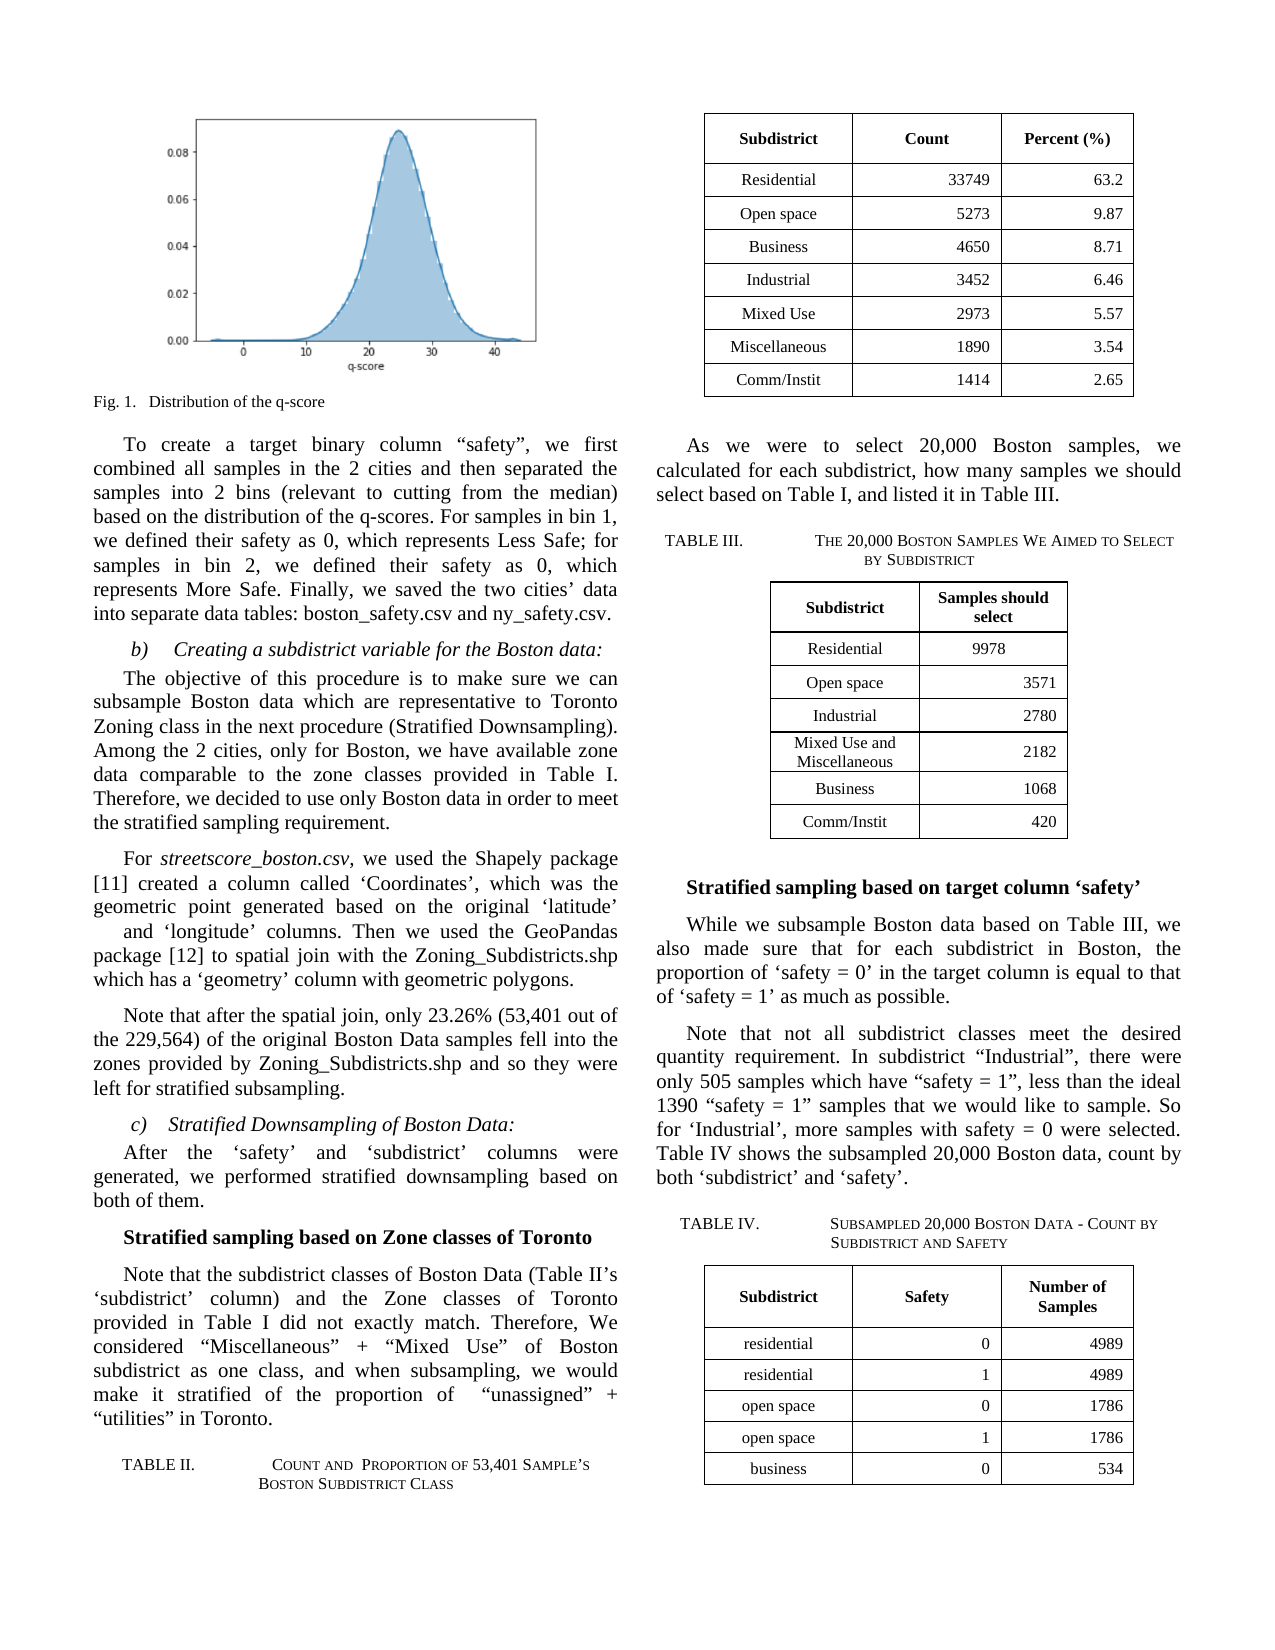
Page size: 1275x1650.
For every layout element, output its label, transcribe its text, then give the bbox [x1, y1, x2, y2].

text For streetscore_boston.csv, we used the Shapely package [11] created a column called ‘Coordinates’, which was the geometric point generated based on the original ‘latitude’ and ‘longitude’ columns. Then we used the GeoPandas package [12] to spatial join with the Zoning_Subdistricts.shp which has a ‘geometry’ column with geometric polygons. [93, 846, 619, 991]
list Subsampled 20,000 Boston Data - Count by Subdistrict and Safety [656, 1214, 1182, 1252]
table_cell Business [705, 230, 852, 262]
table_cell 5.57 [1002, 297, 1133, 329]
table_cell residential [705, 1360, 852, 1390]
table_cell Mixed Use [705, 297, 852, 329]
text After the ‘safety’ and ‘subdistrict’ columns were generated, we performed stratified downsampling based on both of them. [93, 1140, 619, 1212]
text While we subsample Boston data based on Table III, we also made sure that for each subdistrict in Boston, the proportion of ‘safety = 0’ in the target column is equal to that of ‘safety = 1’ as much as possible. [656, 912, 1182, 1008]
table_header Number of Samples [1002, 1266, 1133, 1327]
table_cell 2182 [920, 733, 1067, 771]
list Count and Proportion of 53,401 Sample’s Boston Subdistrict Class [93, 1455, 619, 1493]
table_cell 63.2 [1002, 164, 1133, 196]
text To create a target binary column “safety”, we first combined all samples in the 2 cities and then separated the samples into 2 bins (relevant to cutting from the median) based on the distribution of the q-scores. For samples in bin 1, we defined their safety as 0, which represents Less Safe; for samples in bin 2, we defined their safety as 0, which represents More Safe. Finally, we saved the two cities’ data into separate data tables: boston_safety.csv and ny_safety.csv. [93, 432, 619, 625]
text The objective of this procedure is to make sure we can subsample Boston data which are representative to Toronto Zoning class in the next procedure (Stratified Downsampling). Among the 2 cities, only for Boston, we have available zone data comparable to the zone classes provided in Table I. Therefore, we decided to use only Boston data in order to meet the stratified sampling requirement. [93, 665, 619, 834]
table_cell 1 [853, 1360, 1001, 1390]
table_cell Industrial [705, 264, 852, 296]
table_cell 9.87 [1002, 197, 1133, 229]
table_cell 1786 [1002, 1391, 1133, 1421]
table_cell open space [705, 1422, 852, 1452]
text Stratified sampling based on Zone classes of Toronto [93, 1225, 619, 1249]
table_cell 420 [920, 805, 1067, 837]
table_cell 3571 [920, 666, 1067, 698]
table_cell Comm/Instit [771, 805, 919, 837]
table_cell 2780 [920, 699, 1067, 731]
table_cell Mixed Use and Miscellaneous [771, 733, 919, 771]
table_cell Open space [771, 666, 919, 698]
subtitle Stratified Downsampling of Boston Data: [93, 1112, 619, 1136]
table_cell 1786 [1002, 1422, 1133, 1452]
table_cell 33749 [853, 164, 1001, 196]
table_cell 6.46 [1002, 264, 1133, 296]
table_cell 3452 [853, 264, 1001, 296]
table_cell 1068 [920, 772, 1067, 804]
table_header Safety [853, 1266, 1001, 1327]
table_header Percent (%) [1002, 114, 1133, 162]
list The 20,000 Boston Samples We Aimed to Select by Subdistrict [656, 531, 1182, 569]
table_cell 4989 [1002, 1360, 1133, 1390]
table_cell Comm/Instit [705, 364, 852, 396]
text Note that not all subdistrict classes meet the desired quantity requirement. In subdistrict “Industrial”, there were only 505 samples which have “safety = 1”, less than the ideal 1390 “safety = 1” samples that we would like to sample. So for ‘Industrial’, more samples with safety = 0 were selected. Table IV shows the subsampled 20,000 Boston data, count by both ‘subdistrict’ and ‘safety’. [656, 1020, 1182, 1189]
table_cell Miscellaneous [705, 330, 852, 362]
picture [160, 112, 552, 380]
table_cell 0 [853, 1391, 1001, 1421]
table_header Subdistrict [705, 1266, 852, 1327]
table_header Count [853, 114, 1001, 162]
table_cell 1414 [853, 364, 1001, 396]
text Note that the subdistrict classes of Boston Data (Table II’s ‘subdistrict’ column) and the Zone classes of Toronto provided in Table I did not exactly match. Therefore, We considered “Miscellaneous” + “Mixed Use” of Boston subdistrict as one class, and when subsampling, we would make it stratified of the proportion of “unassigned” + “utilities” in Toronto. [93, 1261, 619, 1430]
table_cell 4989 [1002, 1328, 1133, 1358]
list Distribution of the q-score [93, 392, 619, 411]
table_cell 1 [853, 1422, 1001, 1452]
table_cell 3.54 [1002, 330, 1133, 362]
table_cell open space [705, 1391, 852, 1421]
table_cell 0 [853, 1328, 1001, 1358]
table_cell Residential [771, 633, 919, 665]
text Note that after the spatial join, only 23.26% (53,401 out of the 229,564) of the original Boston Data samples fell into the zones provided by Zoning_Subdistricts.shp and so they were left for stratified subsampling. [93, 1003, 619, 1099]
table_cell 4650 [853, 230, 1001, 262]
table_cell 8.71 [1002, 230, 1133, 262]
table_cell 5273 [853, 197, 1001, 229]
table_cell Business [771, 772, 919, 804]
table_cell 2973 [853, 297, 1001, 329]
table_cell Residential [705, 164, 852, 196]
table_cell 0 [853, 1453, 1001, 1483]
subtitle Creating a subdistrict variable for the Boston data: [93, 637, 619, 661]
table_cell 2.65 [1002, 364, 1133, 396]
table_cell Open space [705, 197, 852, 229]
table_cell business [705, 1453, 852, 1483]
text As we were to select 20,000 Boston samples, we calculated for each subdistrict, how many samples we should select based on Table I, and listed it in Table III. [656, 433, 1182, 506]
table_cell 1890 [853, 330, 1001, 362]
table_cell residential [705, 1328, 852, 1358]
table_cell 9978 [920, 633, 1067, 665]
text Stratified sampling based on target column ‘safety’ [656, 875, 1182, 899]
table_cell 534 [1002, 1453, 1133, 1483]
table_cell Industrial [771, 699, 919, 731]
table_header Subdistrict [771, 583, 919, 631]
table_header Subdistrict [705, 114, 852, 162]
table_header Samples should select [920, 583, 1067, 631]
